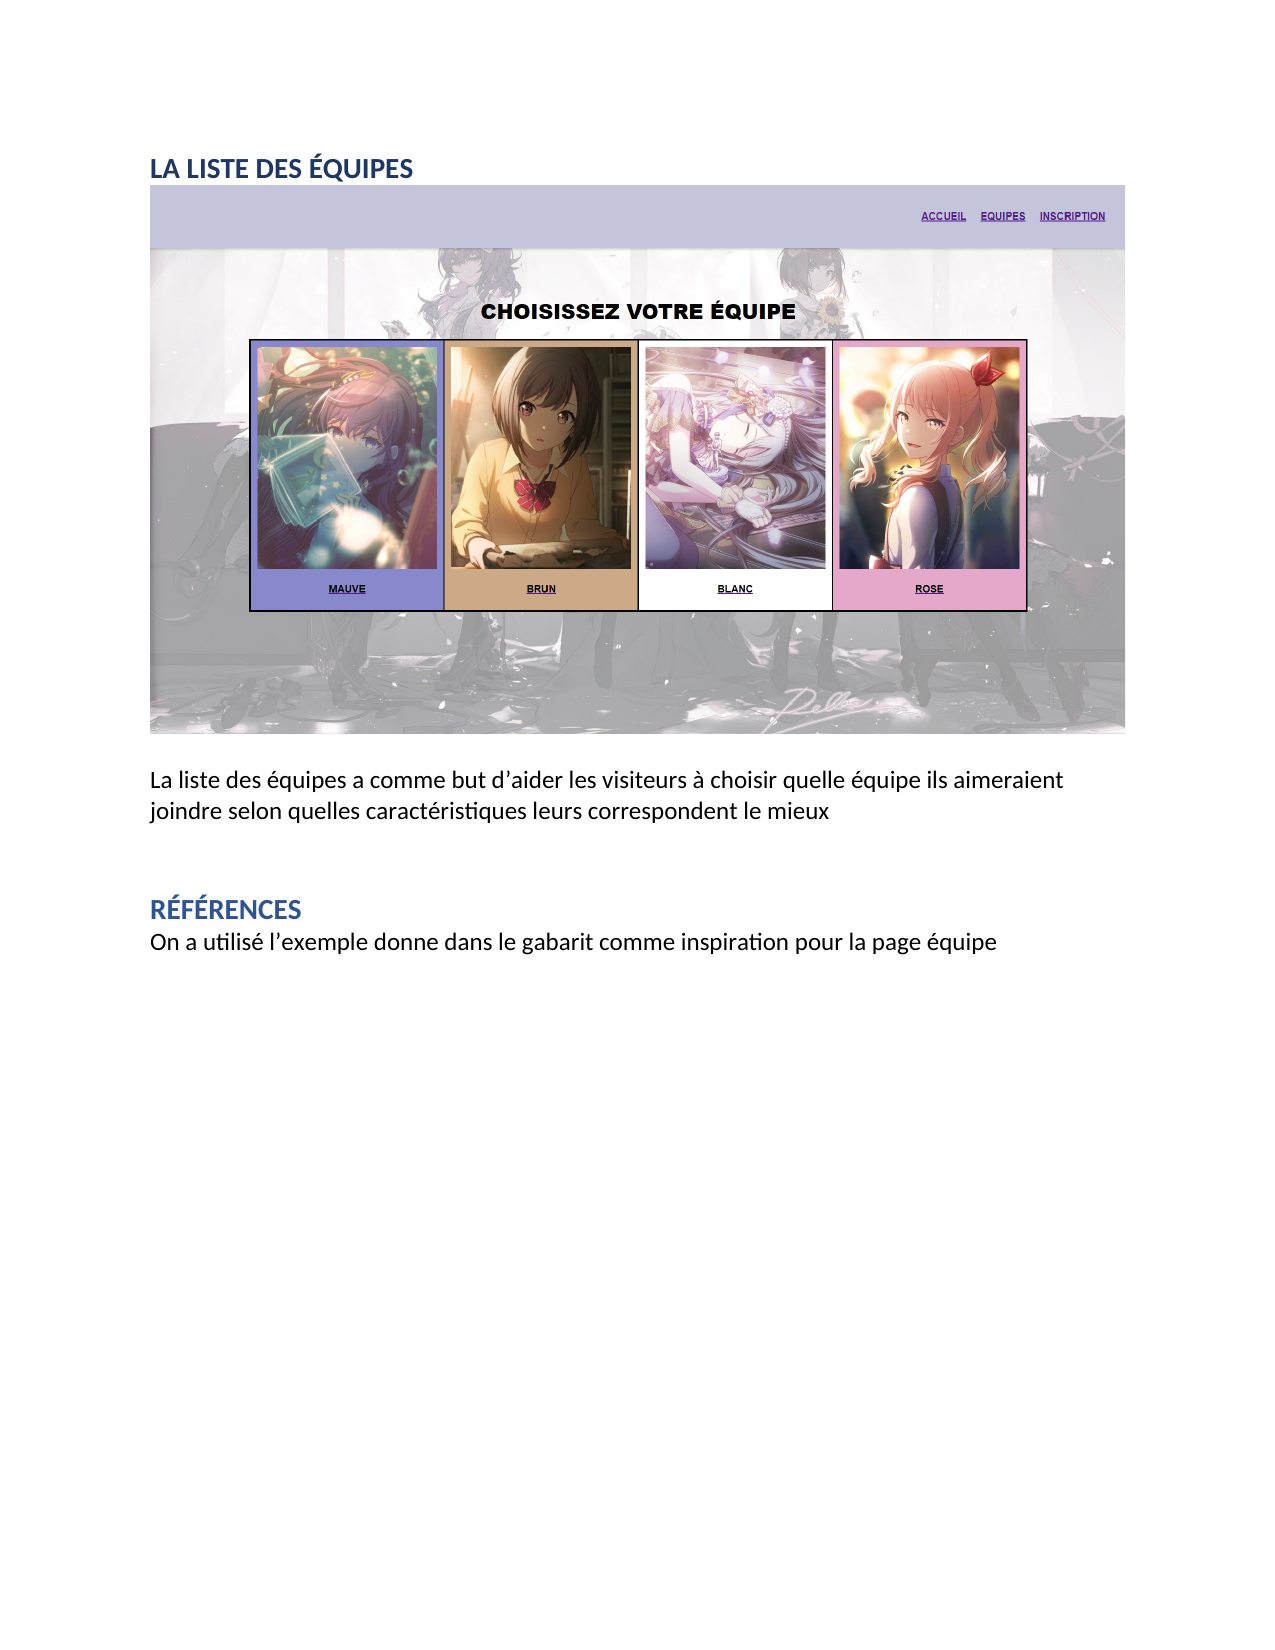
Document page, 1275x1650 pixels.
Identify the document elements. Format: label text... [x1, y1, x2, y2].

text On a utilisé l’exemple donne dans le gabarit comme inspiration pour la page équipe [150, 926, 1125, 957]
subtitle RéférenceS [150, 891, 1125, 926]
subtitle LA LISTE DES ÉQUIPES [150, 150, 1125, 185]
text La liste des équipes a comme but d’aider les visiteurs à choisir quelle équipe ils aimeraient joindre selon quelles caractéristiques leurs correspondent le mieux [150, 764, 1125, 826]
picture [150, 185, 1125, 734]
